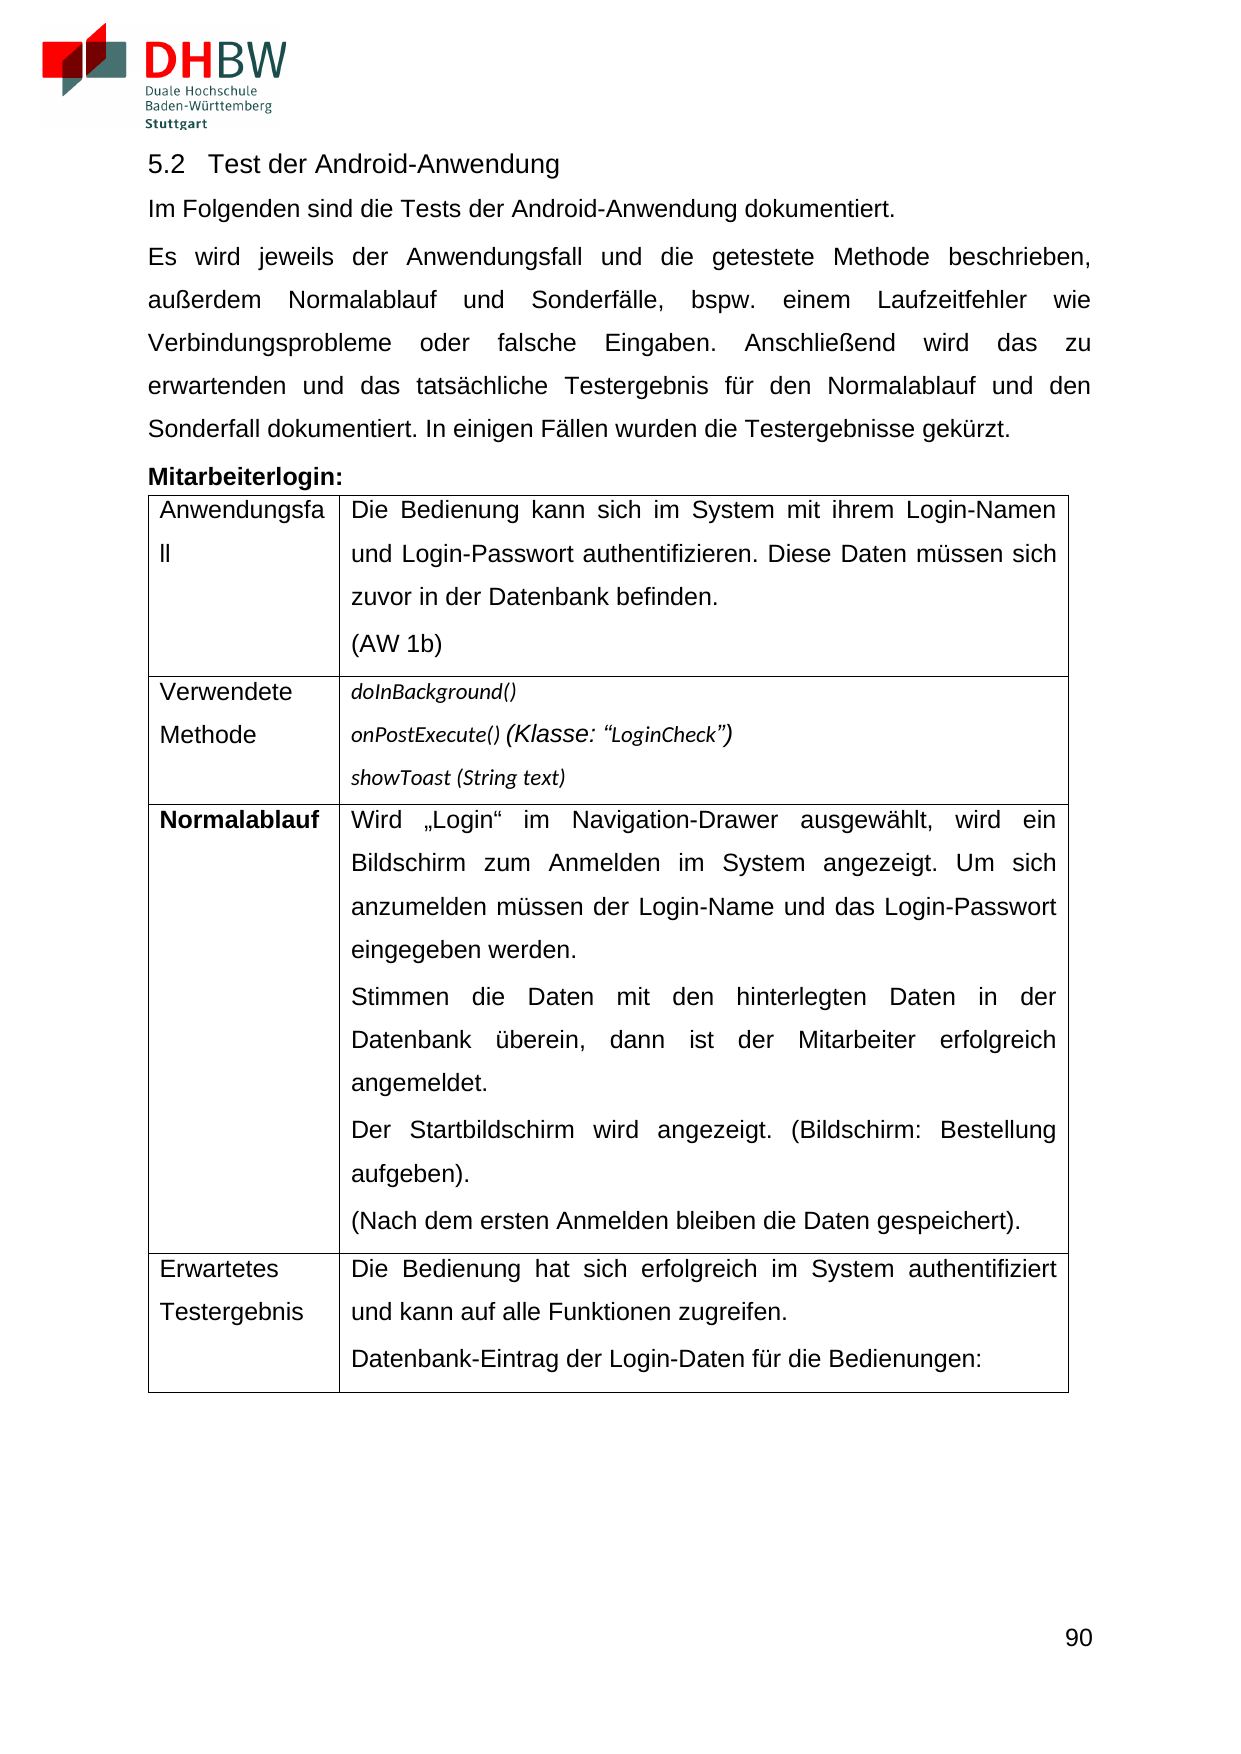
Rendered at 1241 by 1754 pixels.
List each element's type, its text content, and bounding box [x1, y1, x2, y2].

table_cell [149, 1254, 339, 1392]
table_cell doInBackground() onPostExecute() (Klasse: “LoginCheck”) showToast (String text) [340, 677, 1068, 804]
text Mitarbeiterlogin: [148, 462, 1093, 490]
table_cell Normalablauf [149, 805, 339, 1253]
text Im Folgenden sind die Tests der Android-Anwendung dokumentiert. [148, 194, 1093, 223]
picture [39, 20, 286, 130]
table_cell Verwendete Methode [149, 677, 339, 804]
table_cell Wird „Login“ im Navigation-Drawer ausgewählt, wird ein Bildschirm zum Anmelden im System angezeigt. Um sich anzumelden müssen der Login-Name und das Login-Passwort eingegeben werden. Stimmen die Daten mit den hinterlegten Daten in der Datenbank überein, dann ist der Mitarbeiter erfolgreich angemeldet. Der Startbildschirm wird angezeigt. (Bildschirm: Bestellung aufgeben). (Nach dem ersten Anmelden bleiben die Daten gespeichert). [340, 805, 1068, 1253]
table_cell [340, 1254, 1068, 1392]
text Es wird jeweils der Anwendungsfall und die getestete Methode beschrieben, außerdem Normalablauf und Sonderfälle, bspw. einem Laufzeitfehler wie Verbindungsprobleme oder falsche Eingaben. Anschließend wird das zu erwartenden und das tatsächliche Testergebnis für den Normalablauf und den Sonderfall dokumentiert. In einigen Fällen wurden die Testergebnisse gekürzt. [148, 242, 1093, 443]
subtitle Test der Android-Anwendung [148, 148, 1093, 179]
table_header Die Bedienung kann sich im System mit ihrem Login-Namen und Login-Passwort authentifizieren. Diese Daten müssen sich zuvor in der Datenbank befinden. (AW 1b) [340, 496, 1068, 676]
table_header Anwendungsfall [149, 496, 339, 676]
